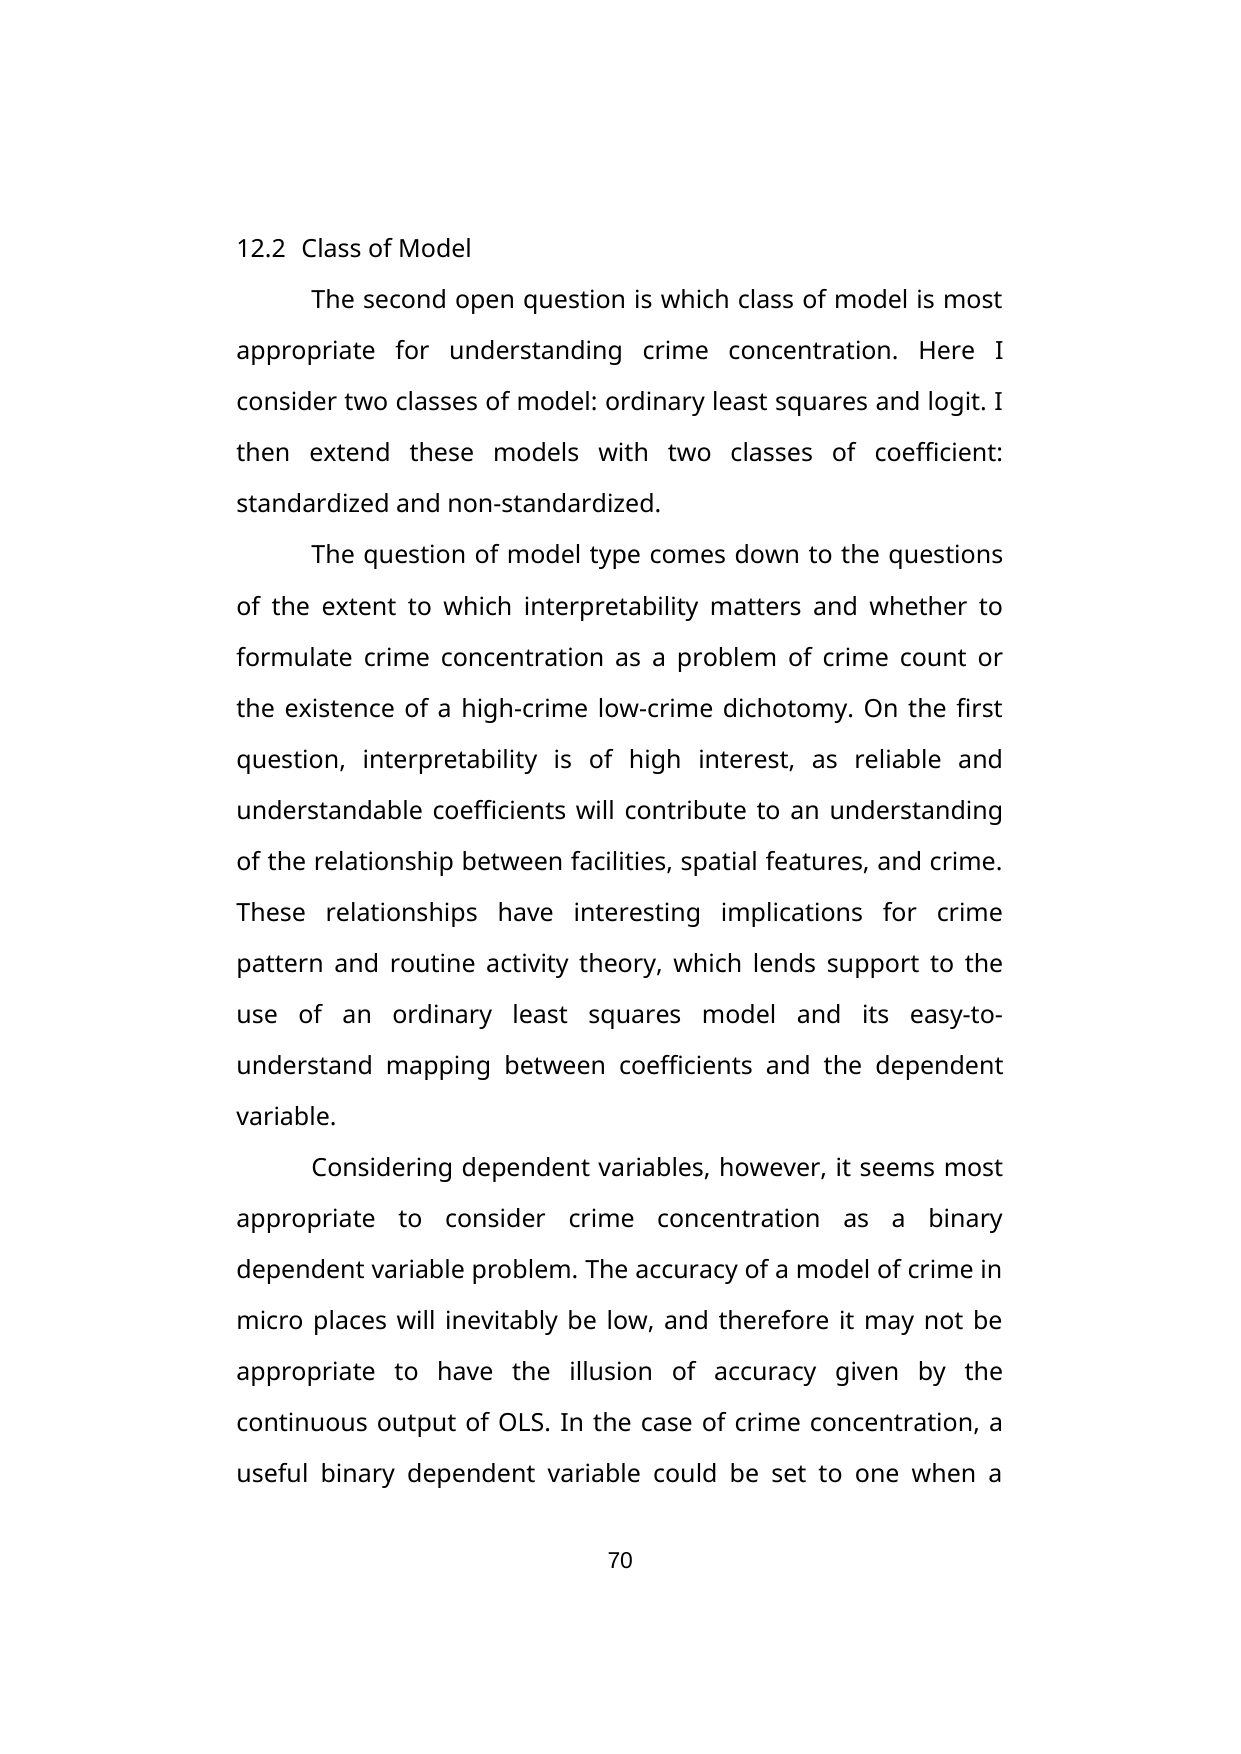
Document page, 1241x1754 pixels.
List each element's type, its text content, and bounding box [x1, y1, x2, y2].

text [236, 1150, 1004, 1490]
text The second open question is which class of model is most appropriate for understanding crime concentration. Here I consider two classes of model: ordinary least squares and logit. I then extend these models with two classes of coefficient: standardized and non-standardized. [236, 282, 1004, 520]
text The question of model type comes down to the questions of the extent to which interpretability matters and whether to formulate crime concentration as a problem of crime count or the existence of a high-crime low-crime dichotomy. On the first question, interpretability is of high interest, as reliable and understandable coefficients will contribute to an understanding of the relationship between facilities, spatial features, and crime. These relationships have interesting implications for crime pattern and routine activity theory, which lends support to the use of an ordinary least squares model and its easy-to-understand mapping between coefficients and the dependent variable. [236, 537, 1004, 1133]
subtitle Class of Model [236, 230, 1004, 264]
